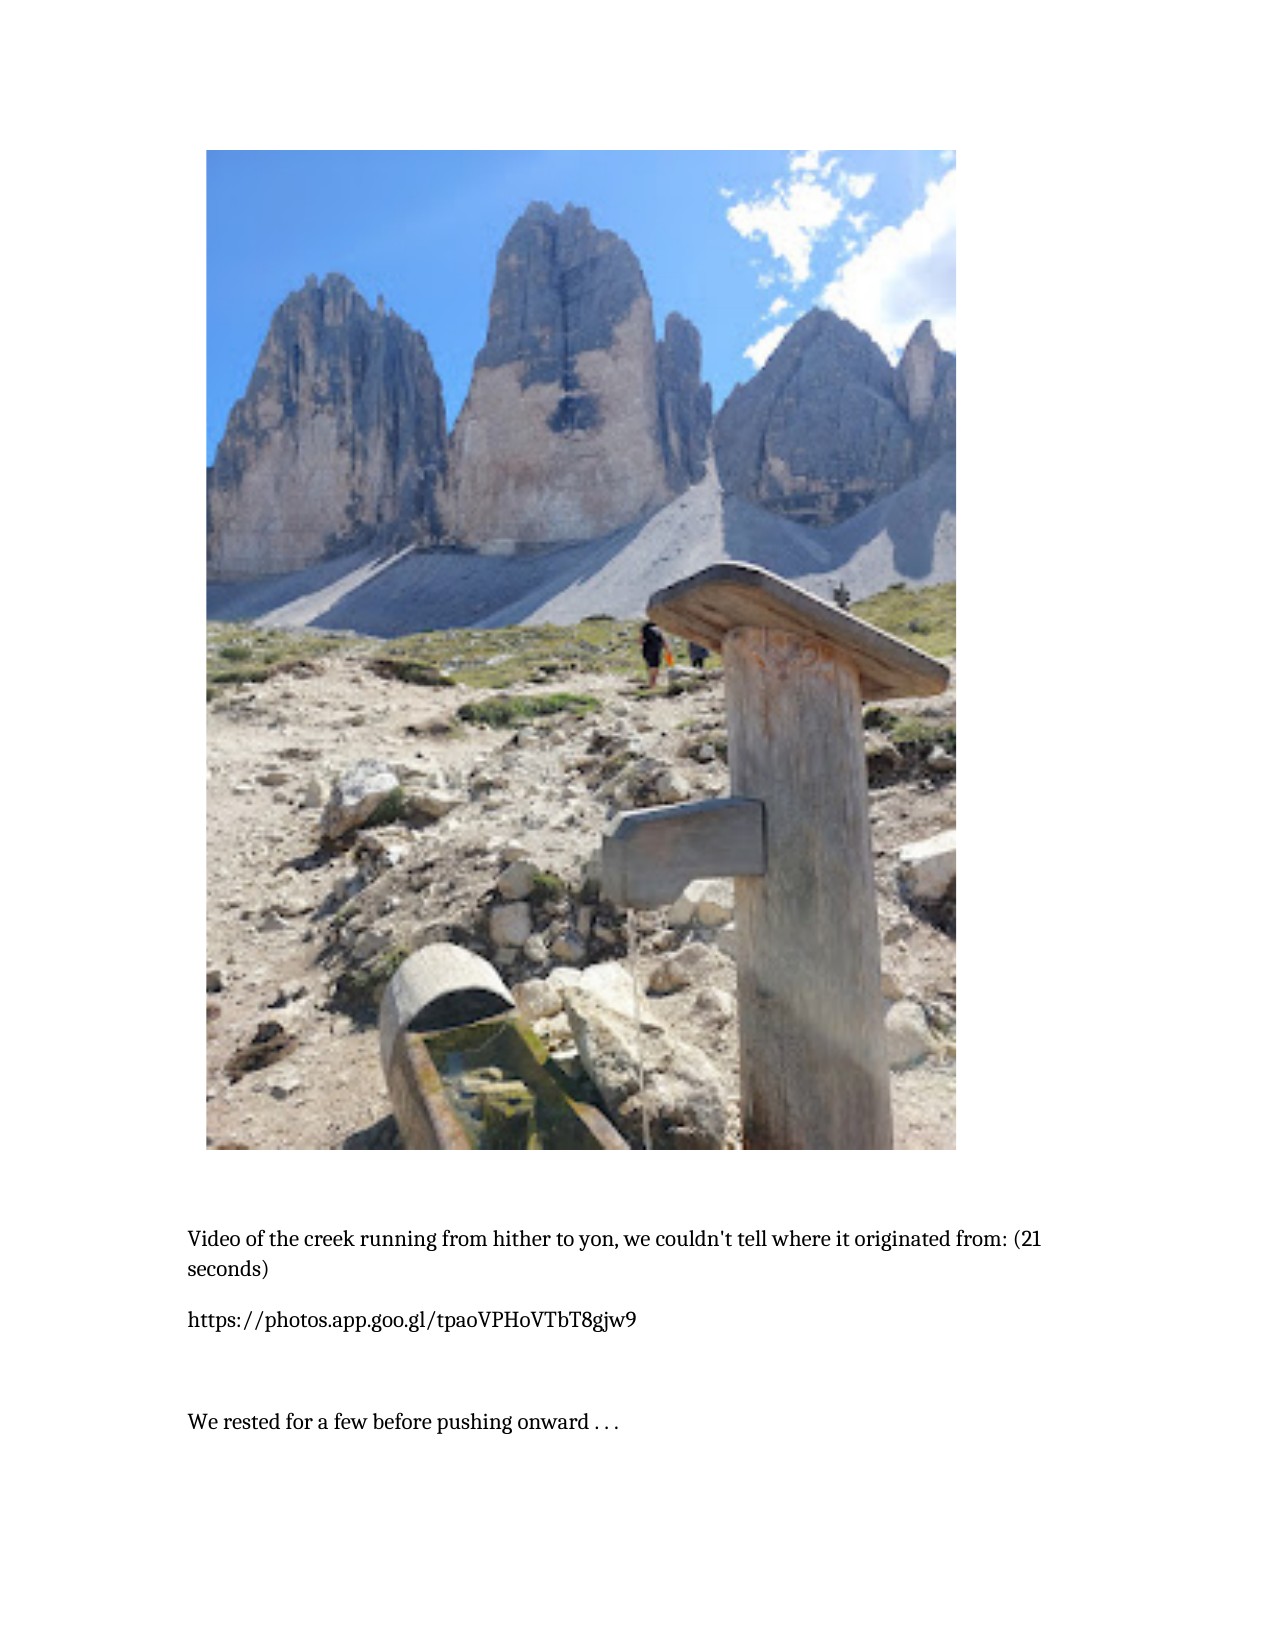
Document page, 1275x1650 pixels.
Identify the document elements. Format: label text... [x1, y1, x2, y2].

picture [206, 150, 957, 1150]
text Video of the creek running from hither to yon, we couldn't tell where it originated from: (21 seconds) [187, 1226, 1087, 1282]
text https://photos.app.goo.gl/tpaoVPHoVTbT8gjw9 [187, 1307, 1087, 1333]
text We rested for a few before pushing onward . . . [187, 1409, 1087, 1435]
